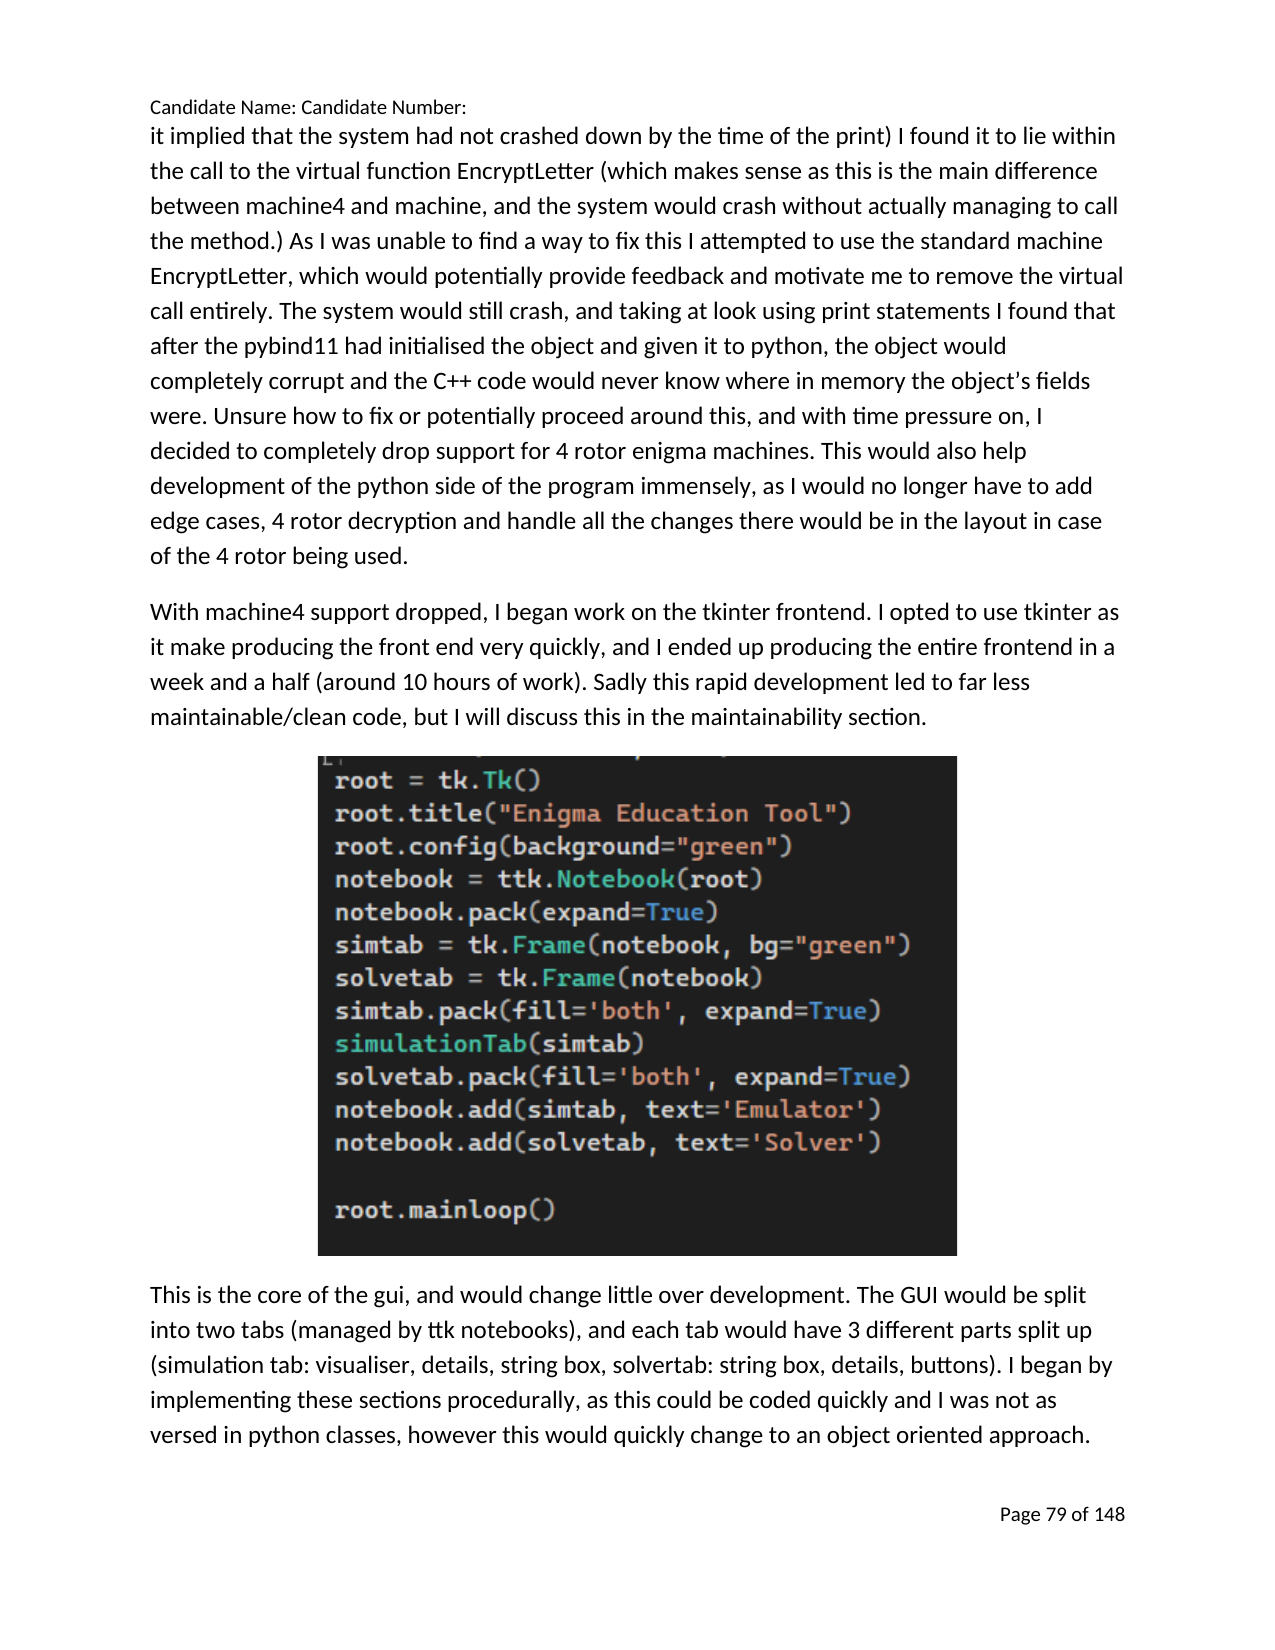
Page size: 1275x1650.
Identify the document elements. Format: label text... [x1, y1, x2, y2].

picture [317, 756, 958, 1256]
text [150, 120, 1125, 571]
text With machine4 support dropped, I began work on the tkinter frontend. I opted to use tkinter as it make producing the front end very quickly, and I ended up producing the entire frontend in a week and a half (around 10 hours of work). Sadly this rapid development led to far less maintainable/clean code, but I will discuss this in the maintainability section. [150, 596, 1125, 731]
text This is the core of the gui, and would change little over development. The GUI would be split into two tabs (managed by ttk notebooks), and each tab would have 3 different parts split up (simulation tab: visualiser, details, string box, solvertab: string box, details, buttons). I began by implementing these sections procedurally, as this could be coded quickly and I was not as versed in python classes, however this would quickly change to an object oriented approach. [150, 1280, 1125, 1450]
